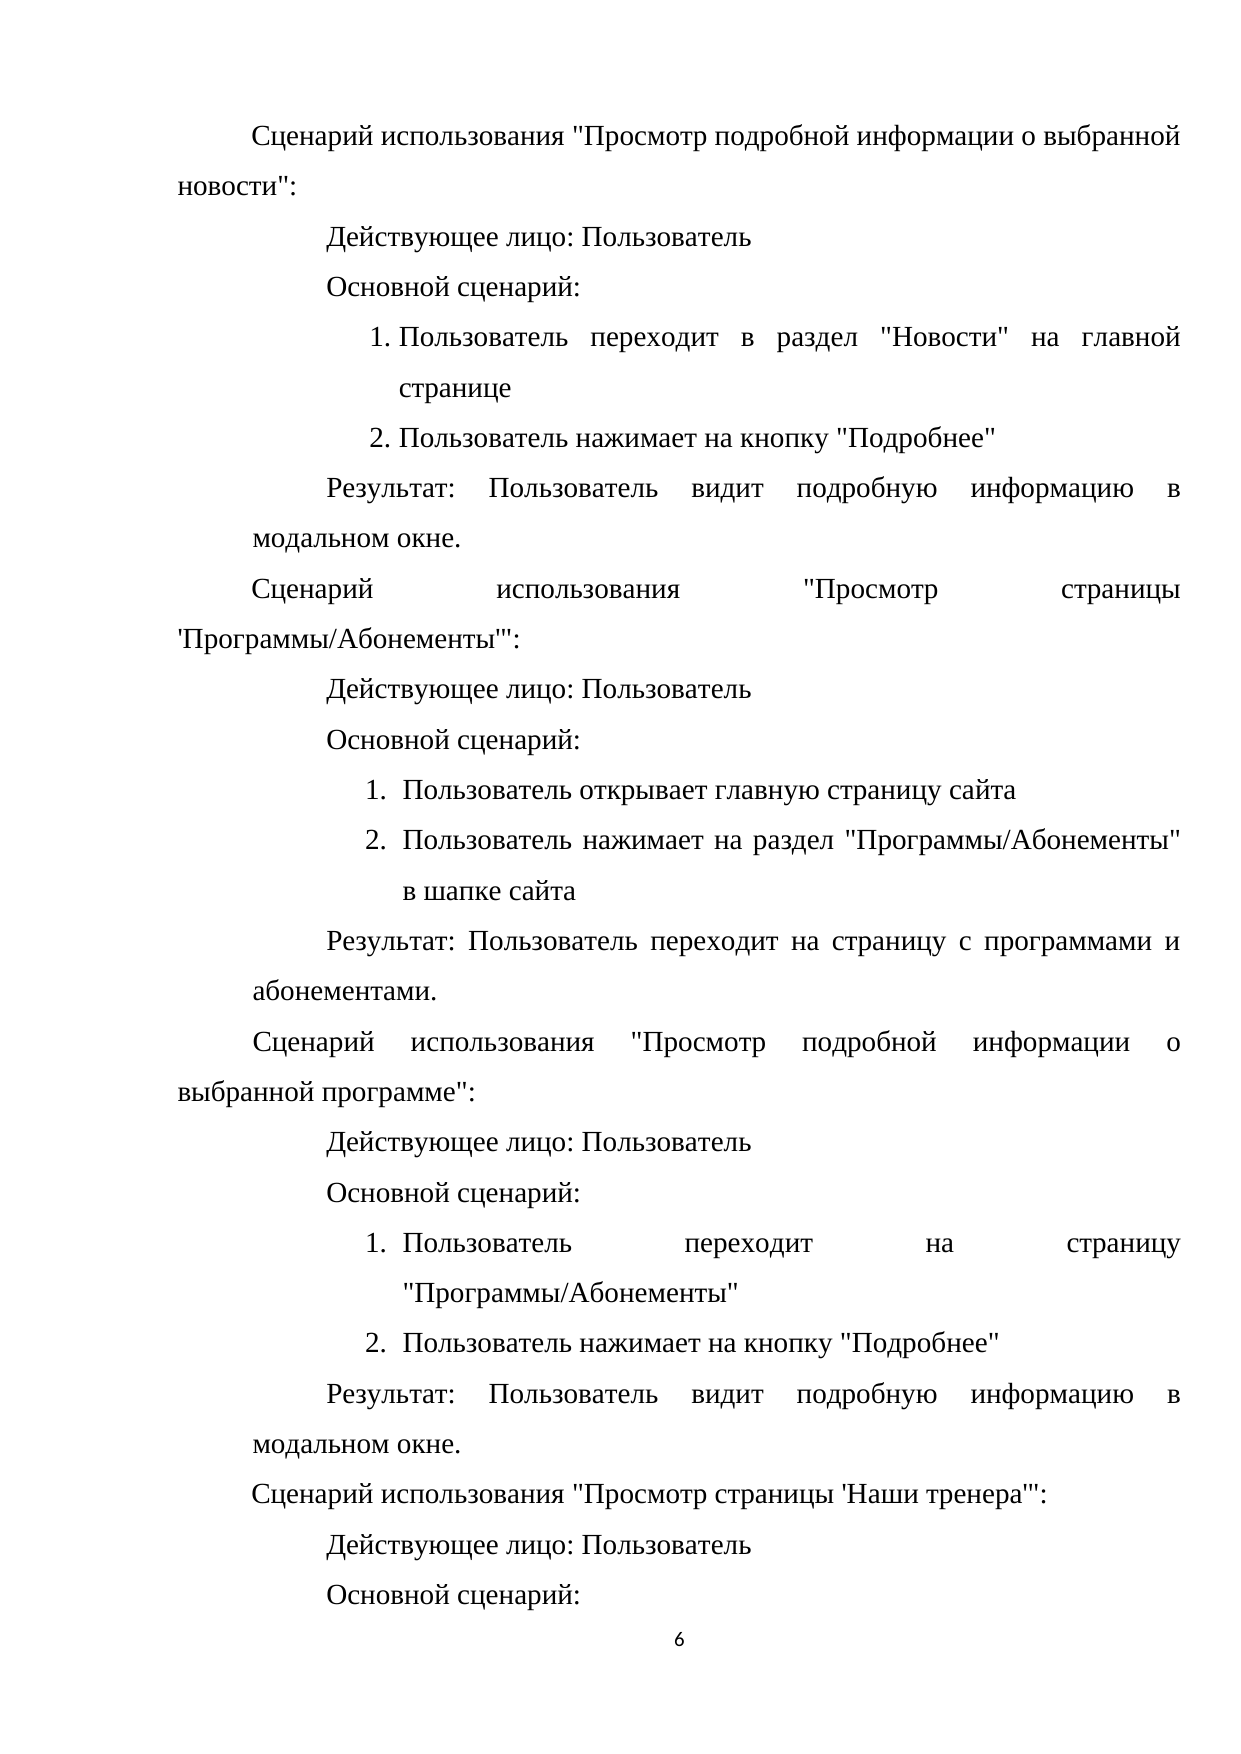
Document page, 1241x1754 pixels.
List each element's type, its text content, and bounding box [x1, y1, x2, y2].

text Основной сценарий: [252, 1175, 1181, 1208]
list Пользователь нажимает на кнопку "Подробнее" [365, 1326, 1181, 1359]
list Пользователь открывает главную страницу сайта [365, 772, 1181, 806]
text Основной сценарий: [252, 1577, 1181, 1611]
text Сценарий использования "Просмотр подробной информации о выбранной программе": [177, 1024, 1181, 1108]
text Действующее лицо: Пользователь [252, 1527, 1181, 1560]
text Действующее лицо: Пользователь [252, 219, 1181, 252]
text Результат: Пользователь видит подробную информацию в модальном окне. [252, 470, 1181, 554]
text Результат: Пользователь видит подробную информацию в модальном окне. [252, 1376, 1181, 1460]
text Сценарий использования "Просмотр подробной информации о выбранной новости": [177, 118, 1181, 202]
list Пользователь переходит в раздел "Новости" на главной странице [369, 319, 1181, 403]
text Действующее лицо: Пользователь [252, 672, 1181, 705]
list Пользователь нажимает на кнопку "Подробнее" [369, 420, 1181, 453]
text Результат: Пользователь переходит на страницу с программами и абонементами. [252, 923, 1181, 1007]
text Сценарий использования "Просмотр страницы 'Программы/Абонементы'": [177, 571, 1181, 655]
text Сценарий использования "Просмотр страницы 'Наши тренера'": [177, 1477, 1181, 1510]
text Основной сценарий: [252, 722, 1181, 755]
text Действующее лицо: Пользователь [252, 1124, 1181, 1158]
list Пользователь нажимает на раздел "Программы/Абонементы" в шапке сайта [365, 822, 1181, 906]
text Основной сценарий: [252, 269, 1181, 303]
list Пользователь переходит на страницу "Программы/Абонементы" [365, 1225, 1181, 1309]
